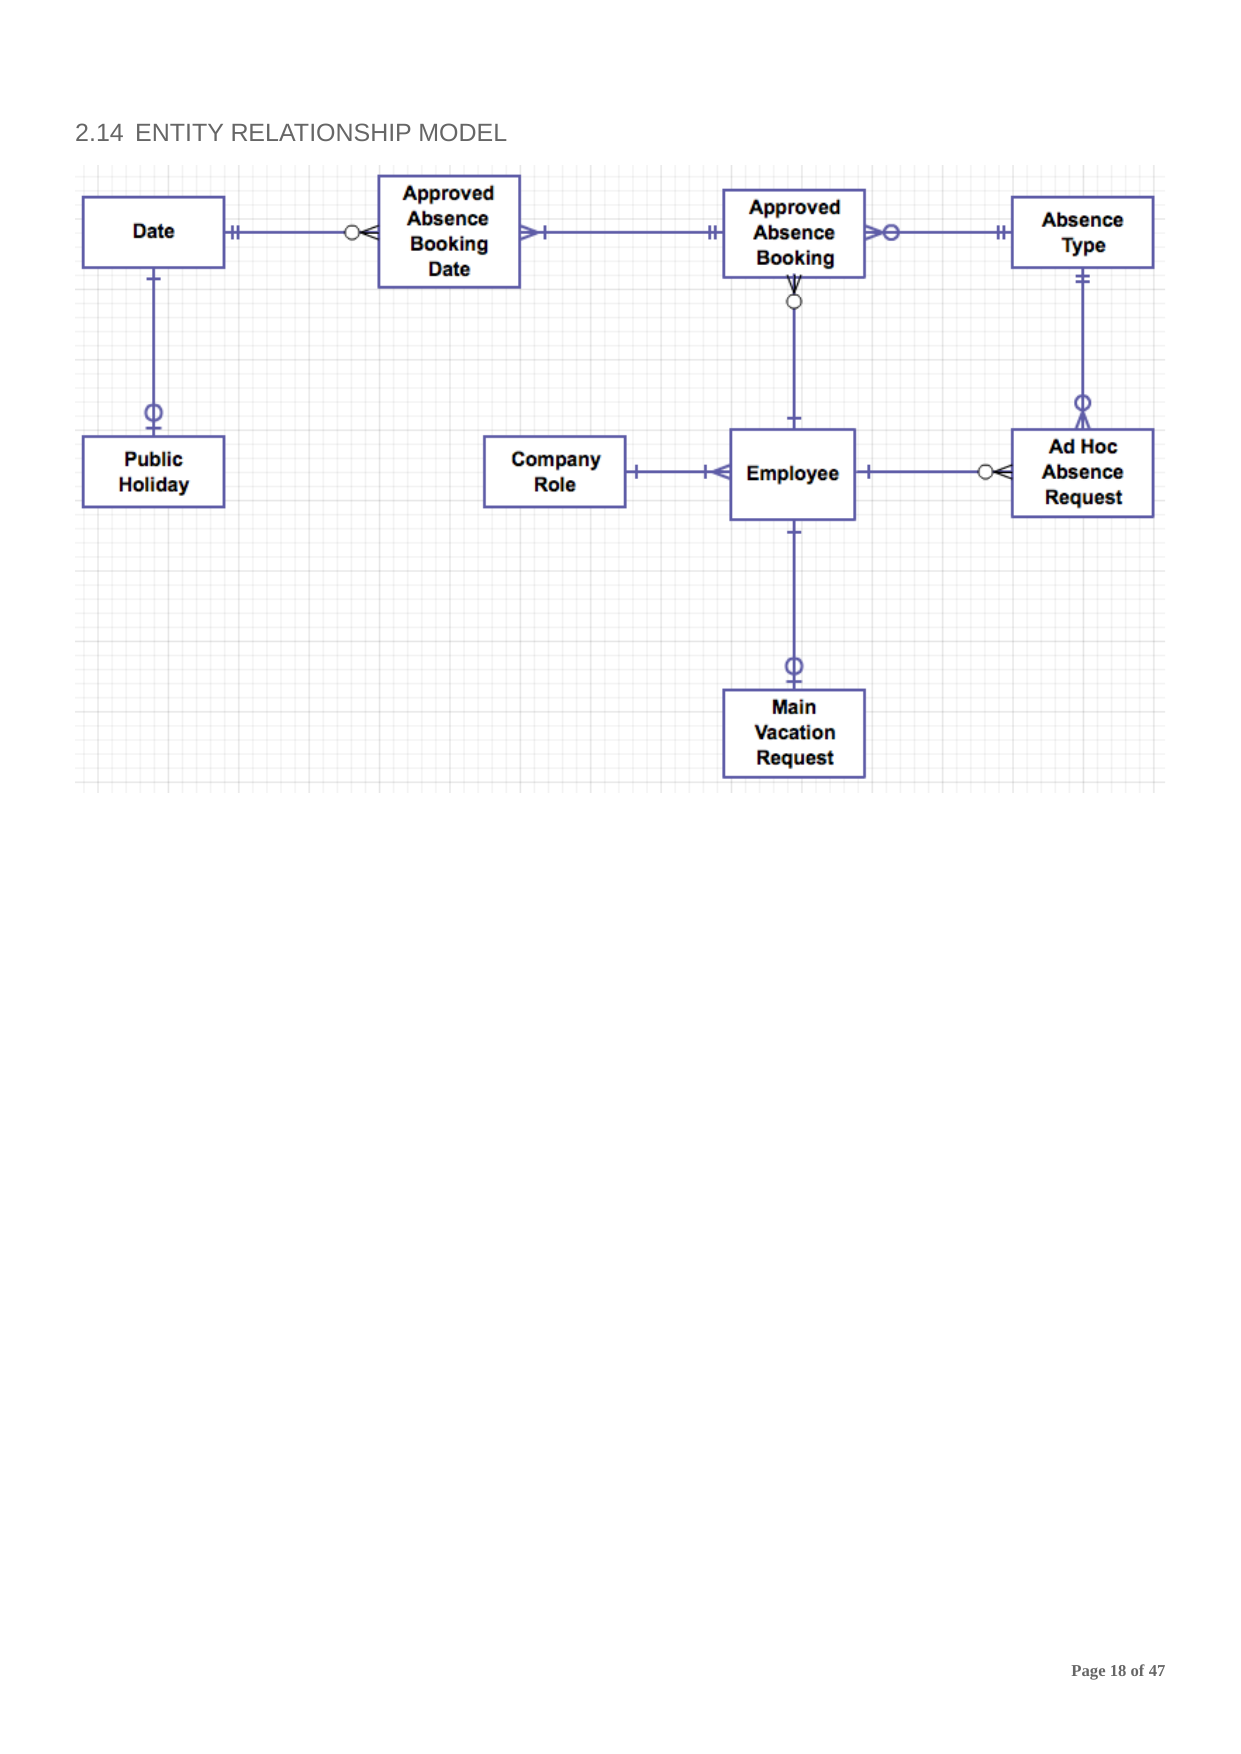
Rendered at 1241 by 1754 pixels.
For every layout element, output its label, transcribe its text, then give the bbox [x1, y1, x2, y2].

picture [75, 165, 1166, 793]
subtitle entity relationship model [75, 118, 1165, 147]
